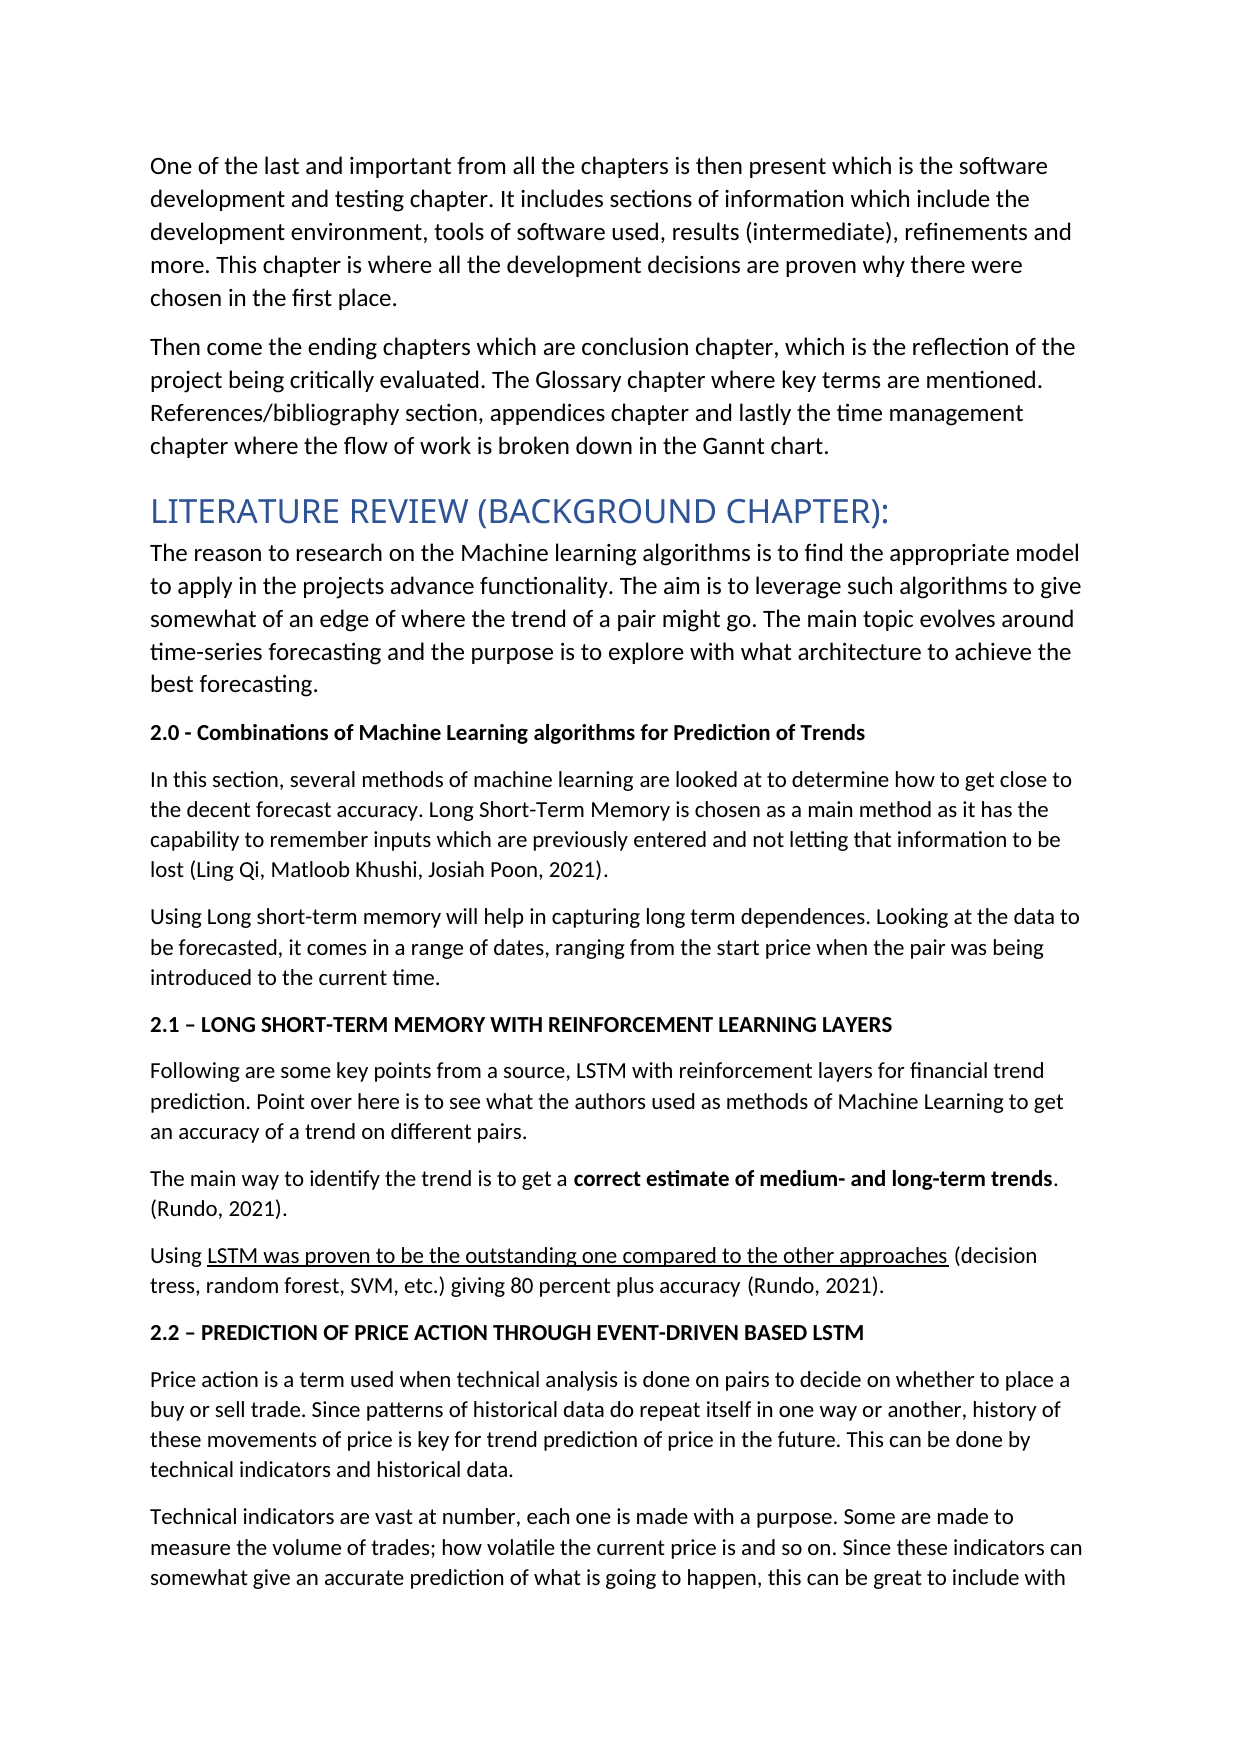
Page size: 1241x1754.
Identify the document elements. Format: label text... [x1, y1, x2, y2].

text 2.0 - Combinations of Machine Learning algorithms for Prediction of Trends [150, 718, 1090, 746]
text 2.2 – PREDICTION OF PRICE ACTION THROUGH EVENT-DRIVEN BASED LSTM [150, 1318, 1090, 1346]
text In this section, several methods of machine learning are looked at to determine how to get close to the decent forecast accuracy. Long Short-Term Memory is chosen as a main method as it has the capability to remember inputs which are previously entered and not letting that information to be lost . [150, 765, 1090, 884]
text Following are some key points from a source, LSTM with reinforcement layers for financial trend prediction. Point over here is to see what the authors used as methods of Machine Learning to get an accuracy of a trend on different pairs. [150, 1057, 1090, 1145]
text Price action is a term used when technical analysis is done on pairs to decide on whether to place a buy or sell trade. Since patterns of historical data do repeat itself in one way or another, history of these movements of price is key for trend prediction of price in the future. This can be done by technical indicators and historical data. [150, 1365, 1090, 1484]
subtitle LITERATURE REVIEW (BACKGROUND CHAPTER): [150, 488, 1090, 533]
text The main way to identify the trend is to get a correct estimate of medium- and long-term trends. . [150, 1164, 1090, 1222]
text The reason to research on the Machine learning algorithms is to find the appropriate model to apply in the projects advance functionality. The aim is to leverage such algorithms to give somewhat of an edge of where the trend of a pair might go. The main topic evolves around time-series forecasting and the purpose is to explore with what architecture to achieve the best forecasting. [150, 537, 1090, 699]
text Using LSTM was proven to be the outstanding one compared to the other approaches (decision tress, random forest, SVM, etc.) giving 80 percent plus accuracy . [150, 1241, 1090, 1299]
text 2.1 – LONG SHORT-TERM MEMORY WITH REINFORCEMENT LEARNING LAYERS [150, 1010, 1090, 1038]
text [150, 1502, 1090, 1591]
text Then come the ending chapters which are conclusion chapter, which is the reflection of the project being critically evaluated. The Glossary chapter where key terms are mentioned. References/bibliography section, appendices chapter and lastly the time management chapter where the flow of work is broken down in the Gannt chart. [150, 331, 1090, 461]
text Using Long short-term memory will help in capturing long term dependences. Looking at the data to be forecasted, it comes in a range of dates, ranging from the start price when the pair was being introduced to the current time. [150, 902, 1090, 991]
text One of the last and important from all the chapters is then present which is the software development and testing chapter. It includes sections of information which include the development environment, tools of software used, results (intermediate), refinements and more. This chapter is where all the development decisions are proven why there were chosen in the first place. [150, 150, 1090, 312]
